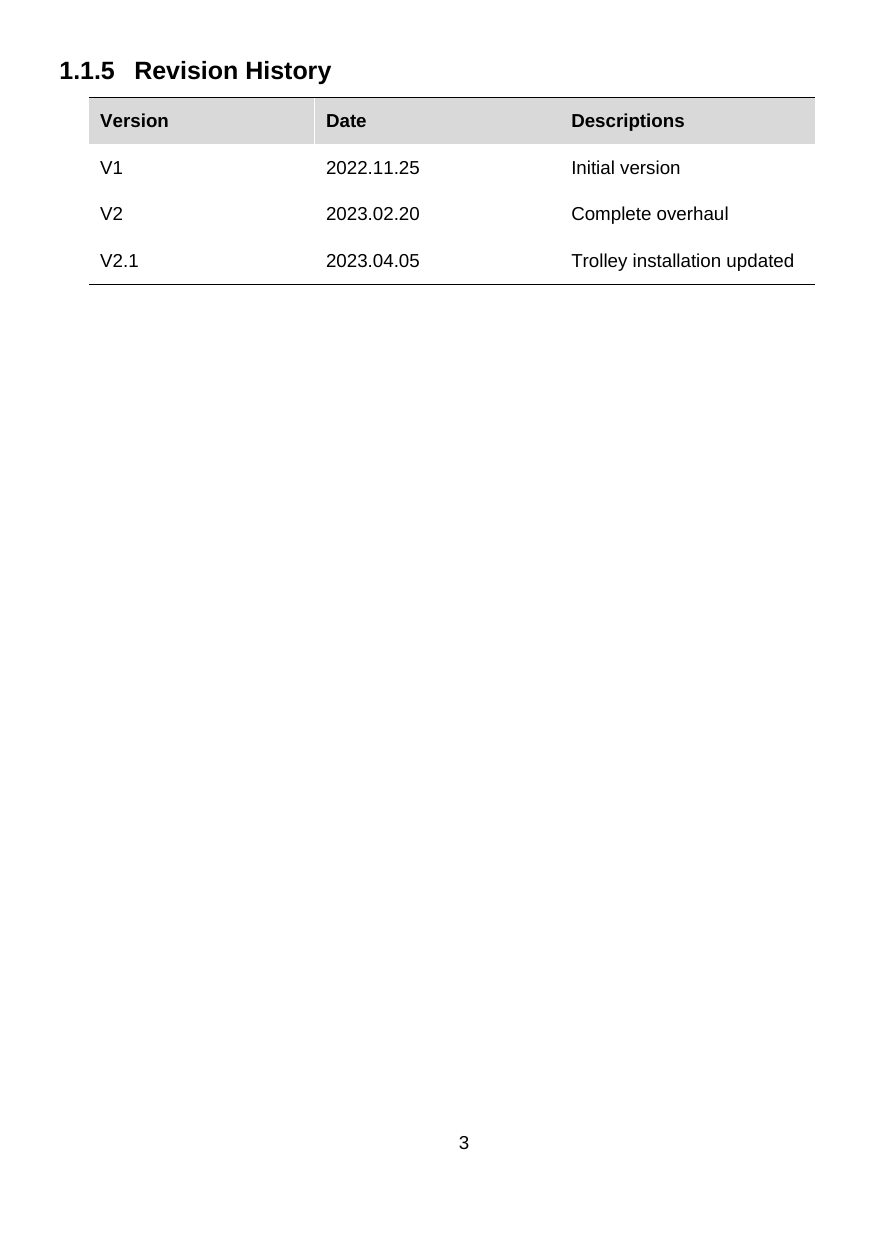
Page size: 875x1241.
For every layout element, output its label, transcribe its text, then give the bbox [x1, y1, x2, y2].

subtitle Revision History [59, 59, 815, 84]
table_cell V2 [89, 191, 314, 237]
table_cell 2023.02.20 [315, 191, 560, 237]
table_cell Trolley installation updated [560, 237, 815, 284]
table_header Date [315, 98, 560, 144]
table_cell V1 [89, 144, 314, 191]
table_header Version [89, 98, 314, 144]
table_cell Initial version [560, 144, 815, 191]
table_cell Complete overhaul [560, 191, 815, 237]
table_cell 2023.04.05 [315, 237, 560, 284]
table_cell 2022.11.25 [315, 144, 560, 191]
table_header Descriptions [560, 98, 815, 144]
table_cell V2.1 [89, 237, 314, 284]
